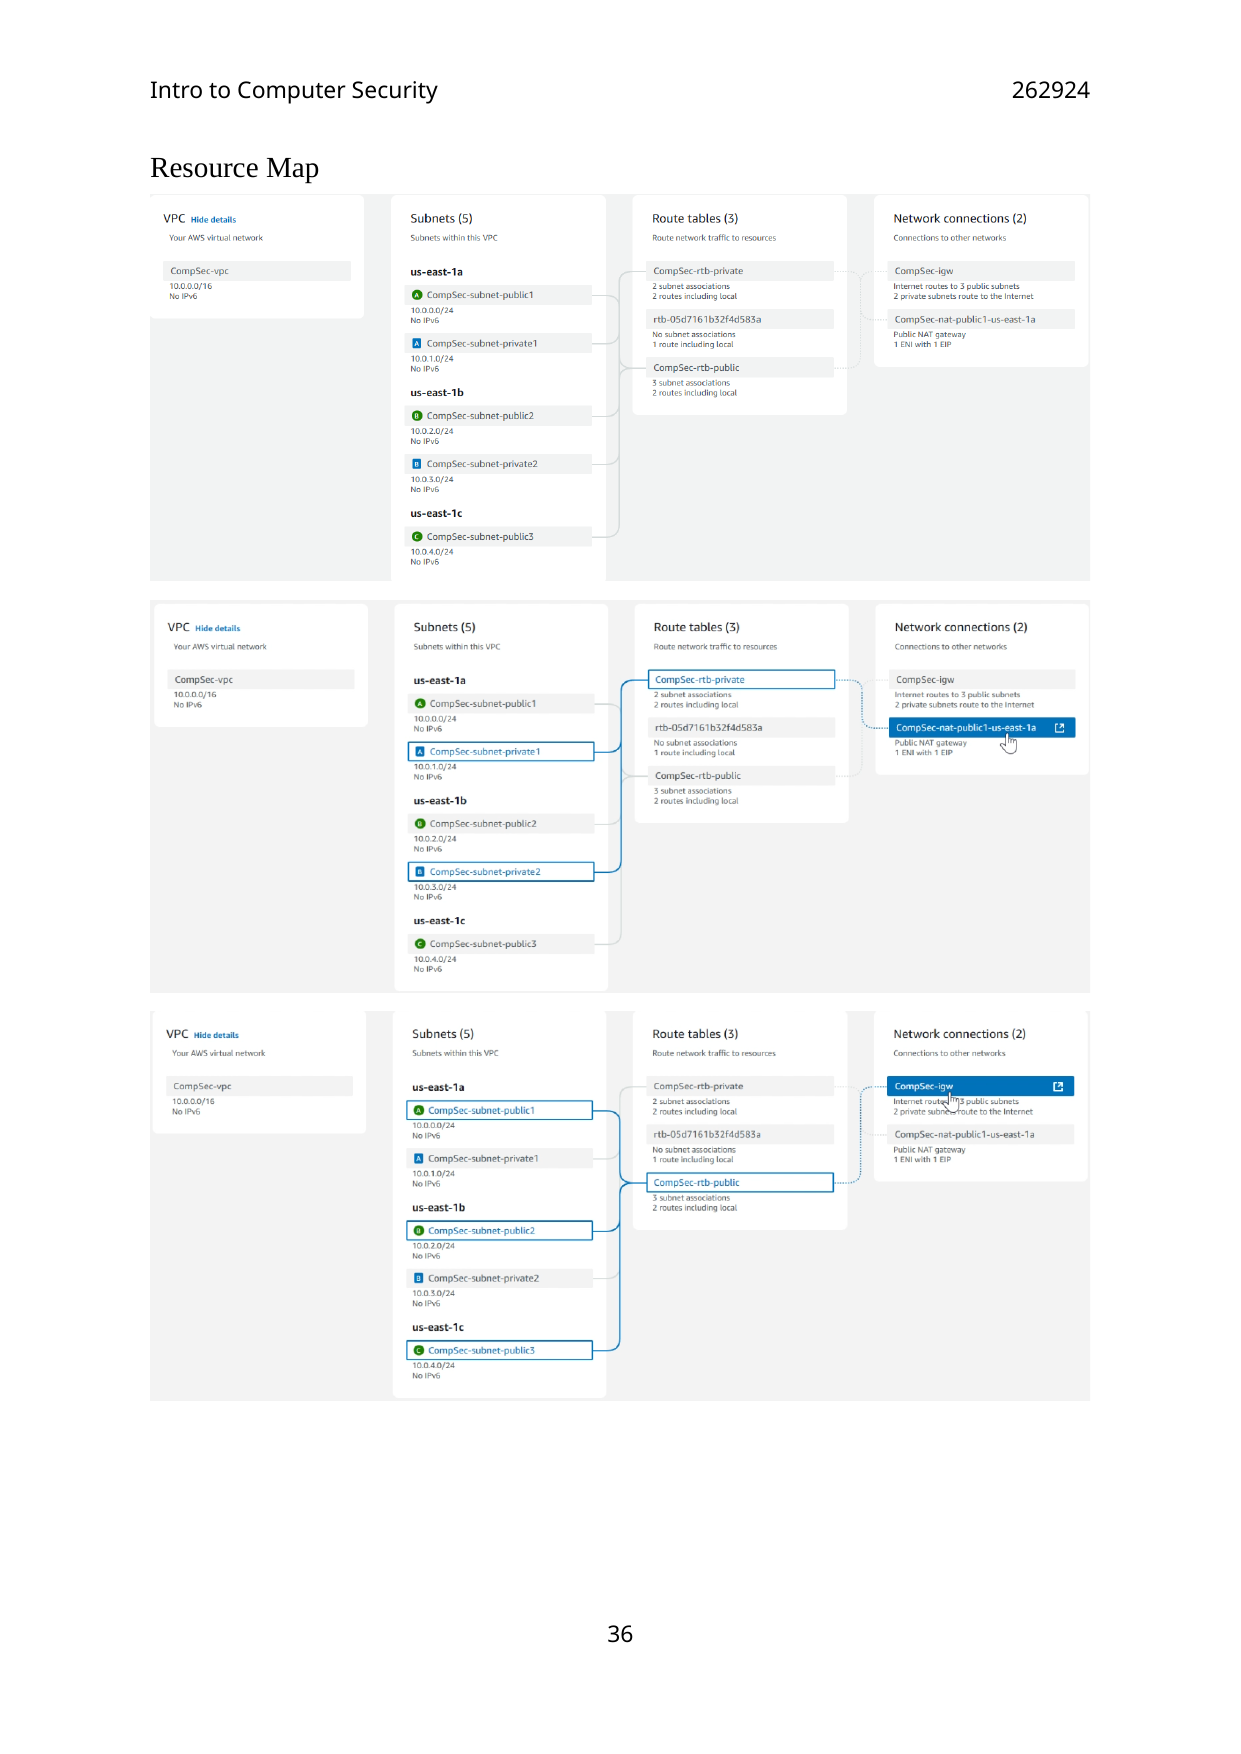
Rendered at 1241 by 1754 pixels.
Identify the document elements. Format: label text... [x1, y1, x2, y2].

picture [150, 1011, 1091, 1401]
picture [150, 194, 1091, 581]
subtitle Resource Map [150, 150, 1090, 183]
picture [150, 600, 1091, 993]
